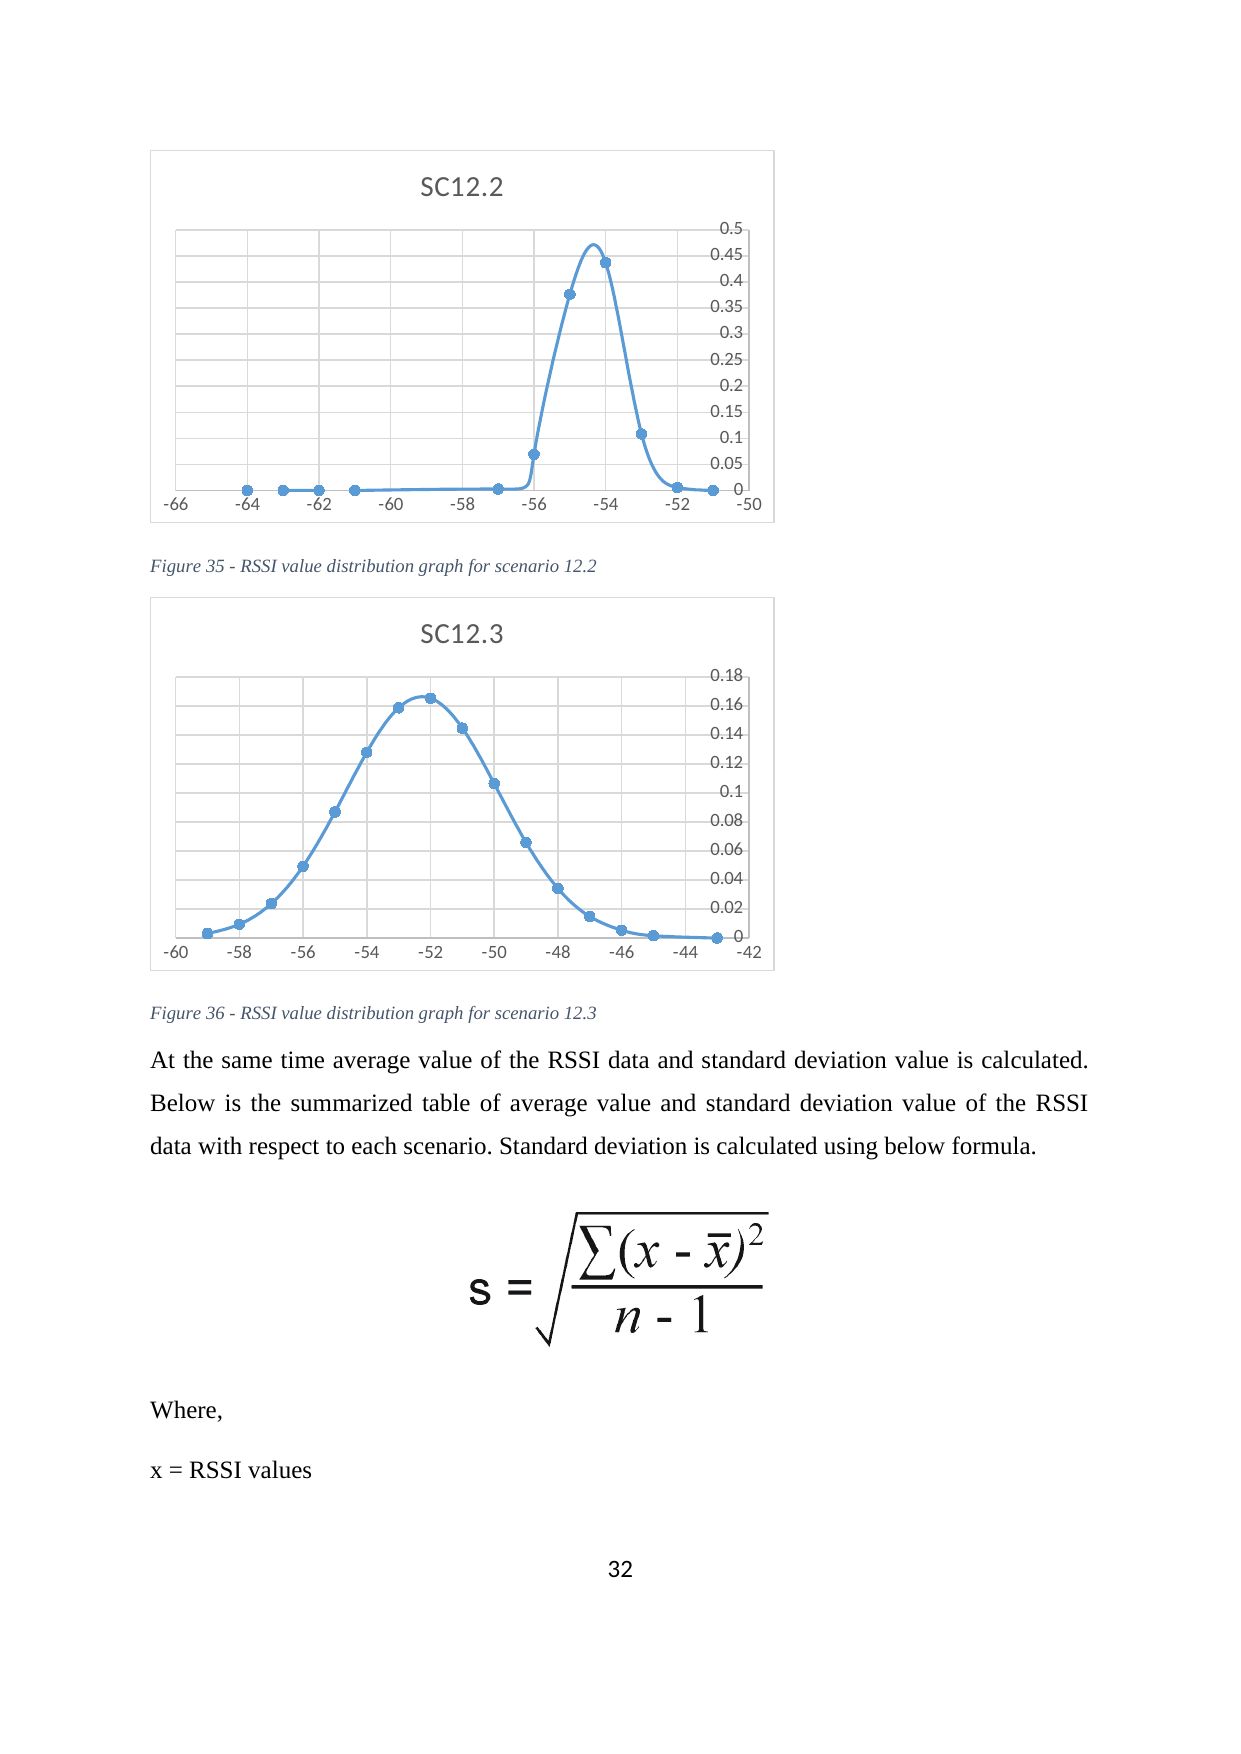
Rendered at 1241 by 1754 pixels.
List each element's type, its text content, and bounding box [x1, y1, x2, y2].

text Where, [150, 1395, 1090, 1424]
text x = RSSI values [150, 1455, 1090, 1484]
text At the same time average value of the RSSI data and standard deviation value is calculated. Below is the summarized table of average value and standard deviation value of the RSSI data with respect to each scenario. Standard deviation is calculated using below formula. [150, 1045, 1090, 1160]
picture [443, 1190, 798, 1365]
